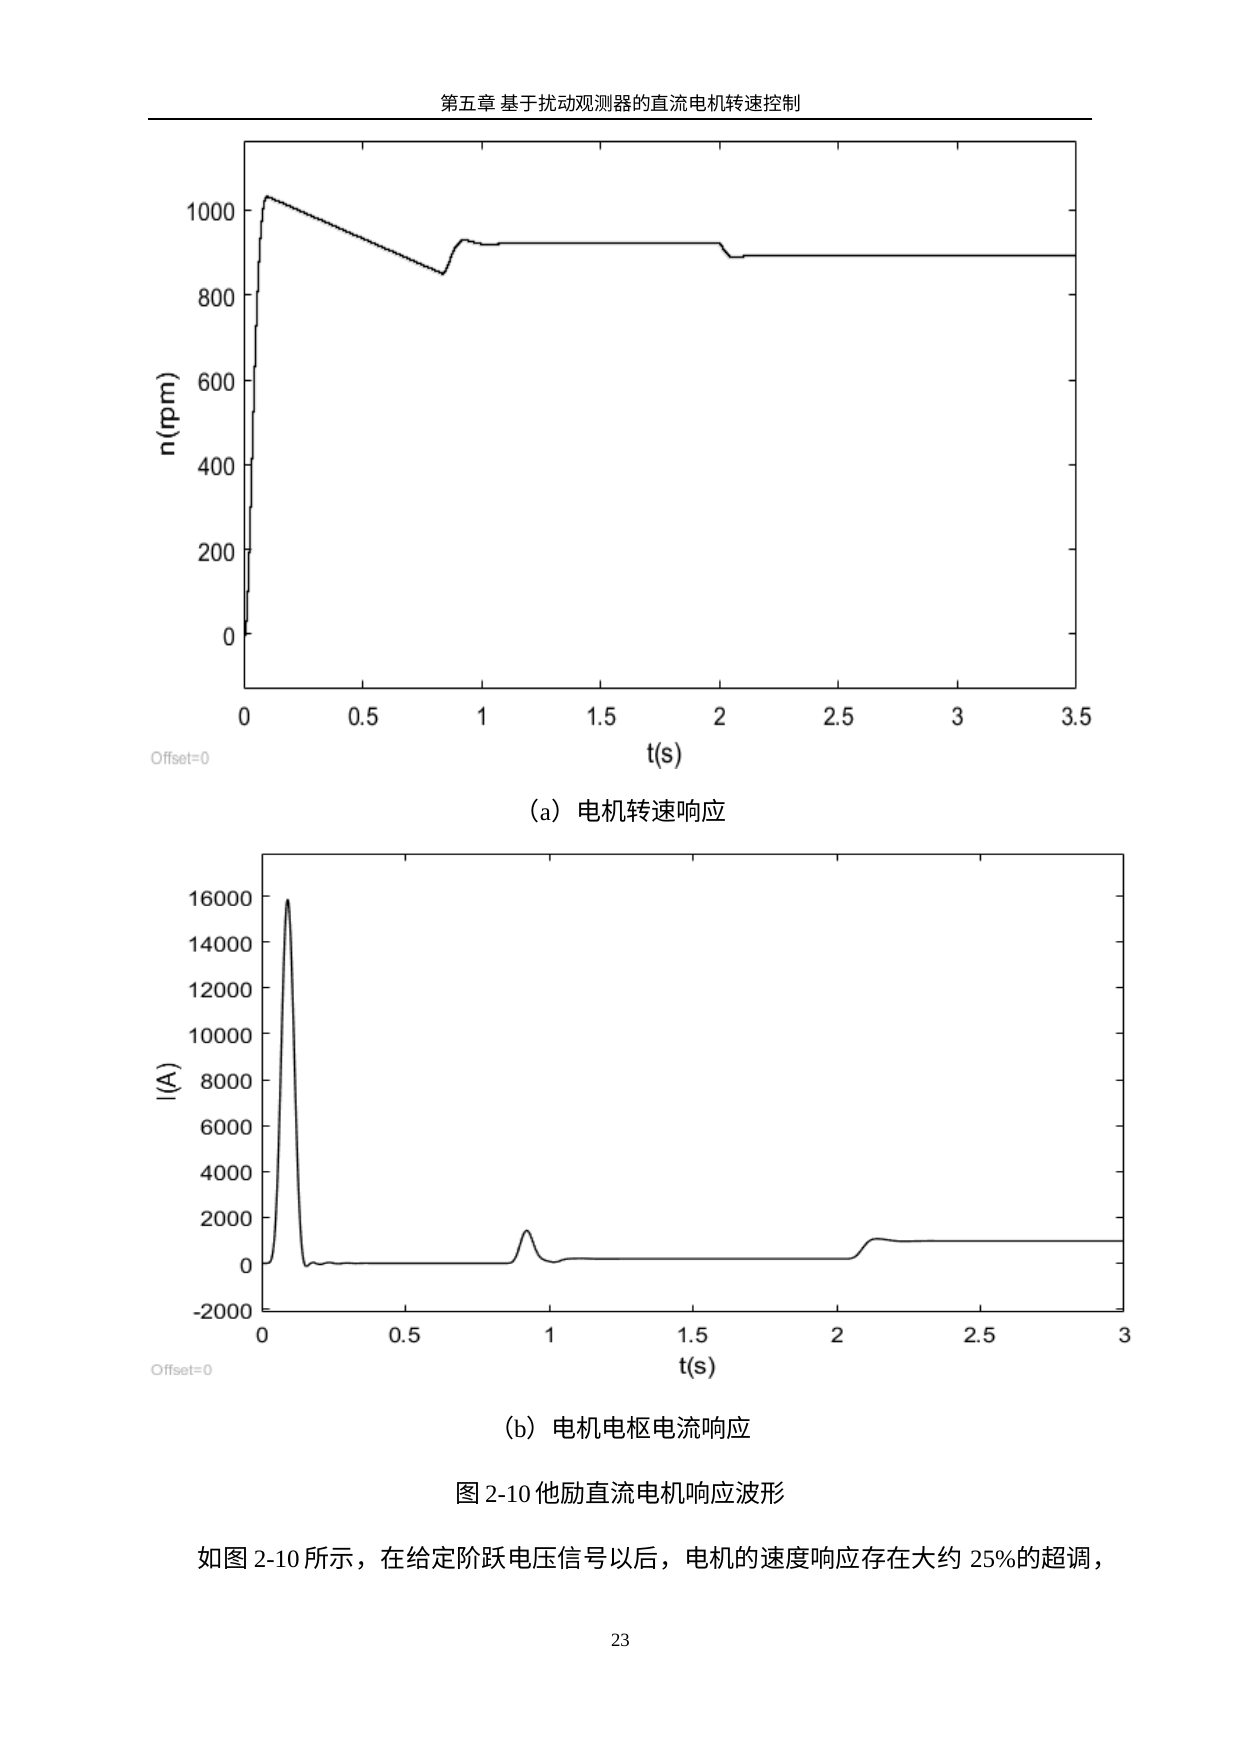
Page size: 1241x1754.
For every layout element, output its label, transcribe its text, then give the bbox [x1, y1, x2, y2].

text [148, 1524, 1092, 1589]
text 图2-10他励直流电机响应波形 [148, 1459, 1092, 1524]
text （a）电机转速响应 [148, 777, 1092, 841]
text （b）电机电枢电流响应 [148, 1383, 1092, 1459]
